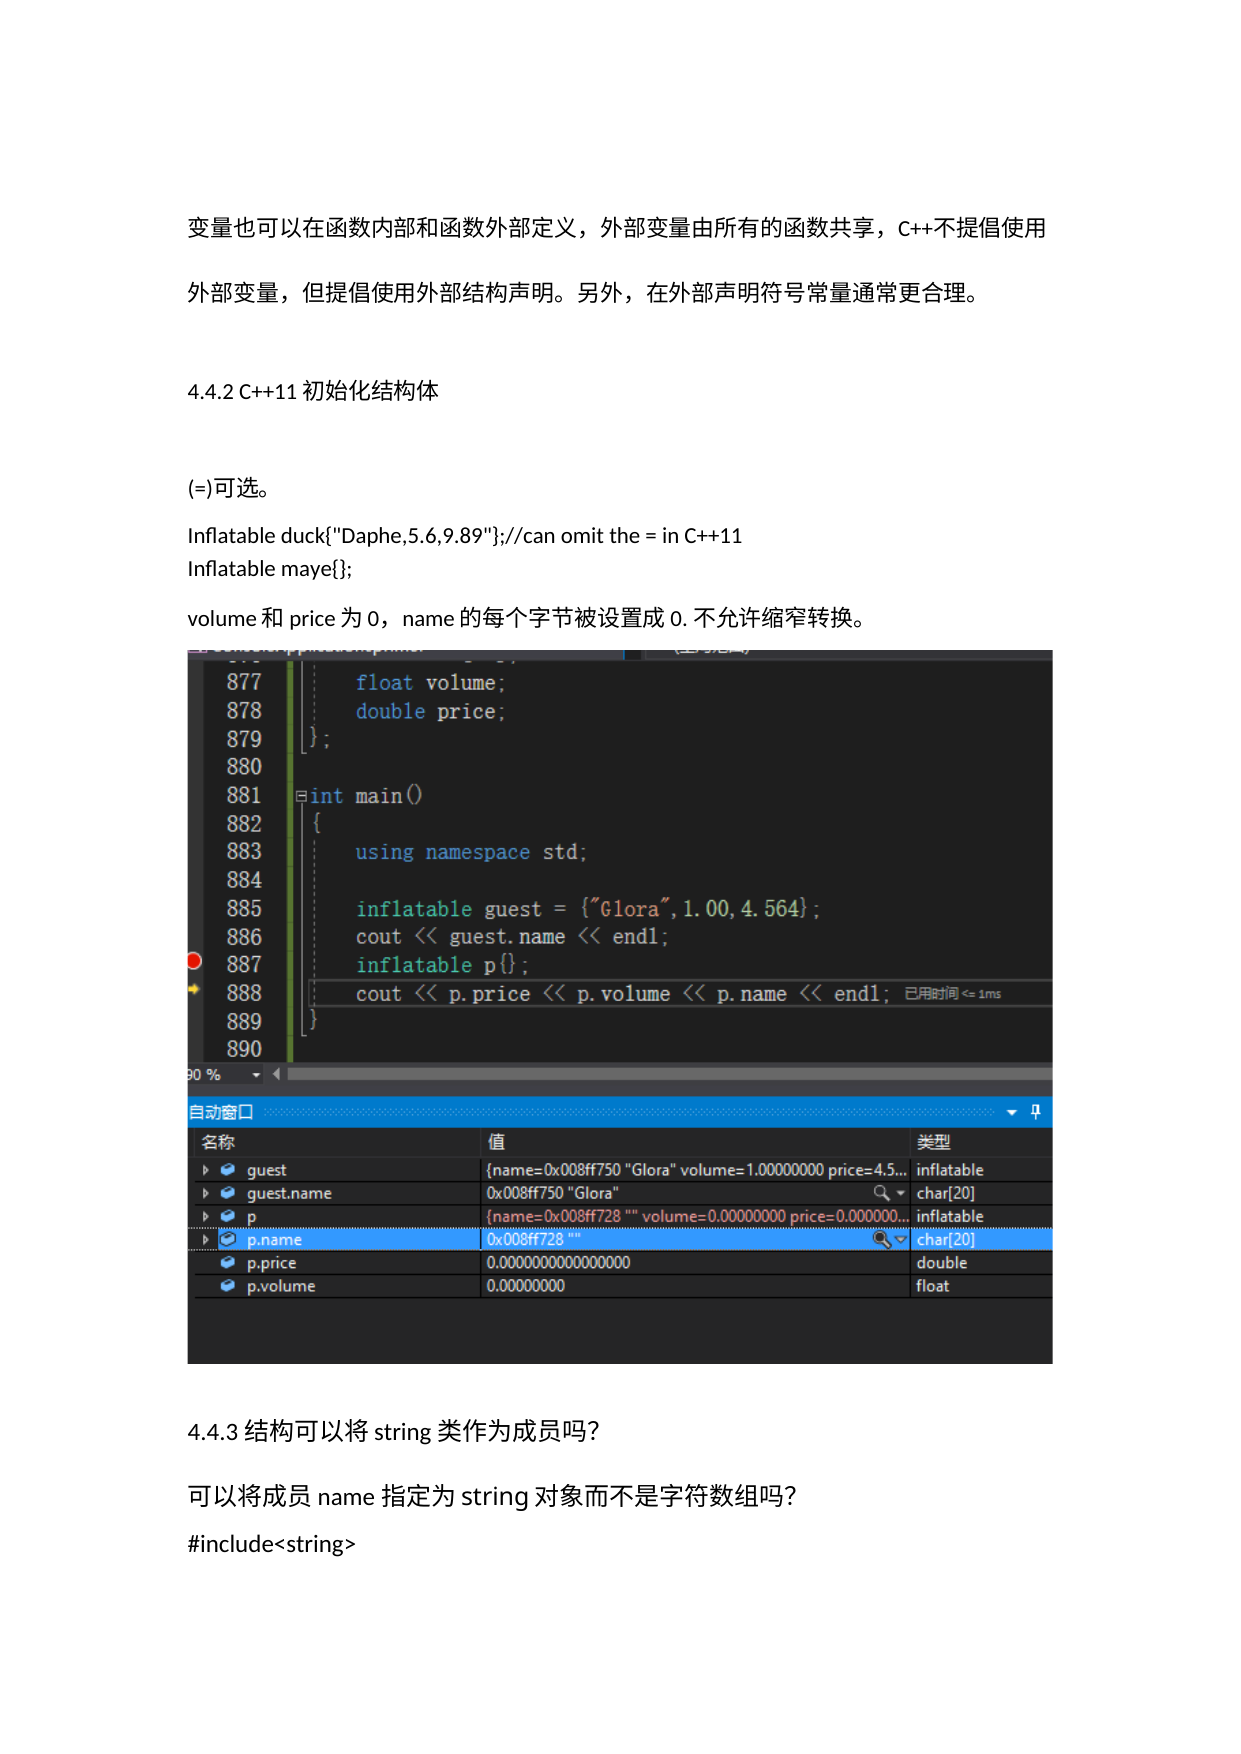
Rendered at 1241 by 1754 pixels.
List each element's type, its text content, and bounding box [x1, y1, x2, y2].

text 4.4.3 结构可以将string 类作为成员吗？ [187, 1397, 1053, 1462]
text 变量也可以在函数内部和函数外部定义，外部变量由所有的函数共享，C++不提倡使用外部变量，但提倡使用外部结构声明。另外，在外部声明符号常量通常更合理。 [187, 194, 1053, 324]
text Inflatable maye{}; [187, 552, 1053, 584]
text #include<string> [187, 1527, 1053, 1559]
text volume和price为0，name的每个字节被设置成0. 不允许缩窄转换。 [187, 584, 1053, 649]
picture [187, 650, 1053, 1364]
text 可以将成员name 指定为string对象而不是字符数组吗？ [187, 1462, 1053, 1527]
text Inflatable duck{"Daphe,5.6,9.89"};//can omit the = in C++11 [187, 519, 1053, 552]
text 4.4.2 C++11初始化结构体 [187, 357, 1053, 422]
text (=)可选。 [187, 454, 1053, 519]
